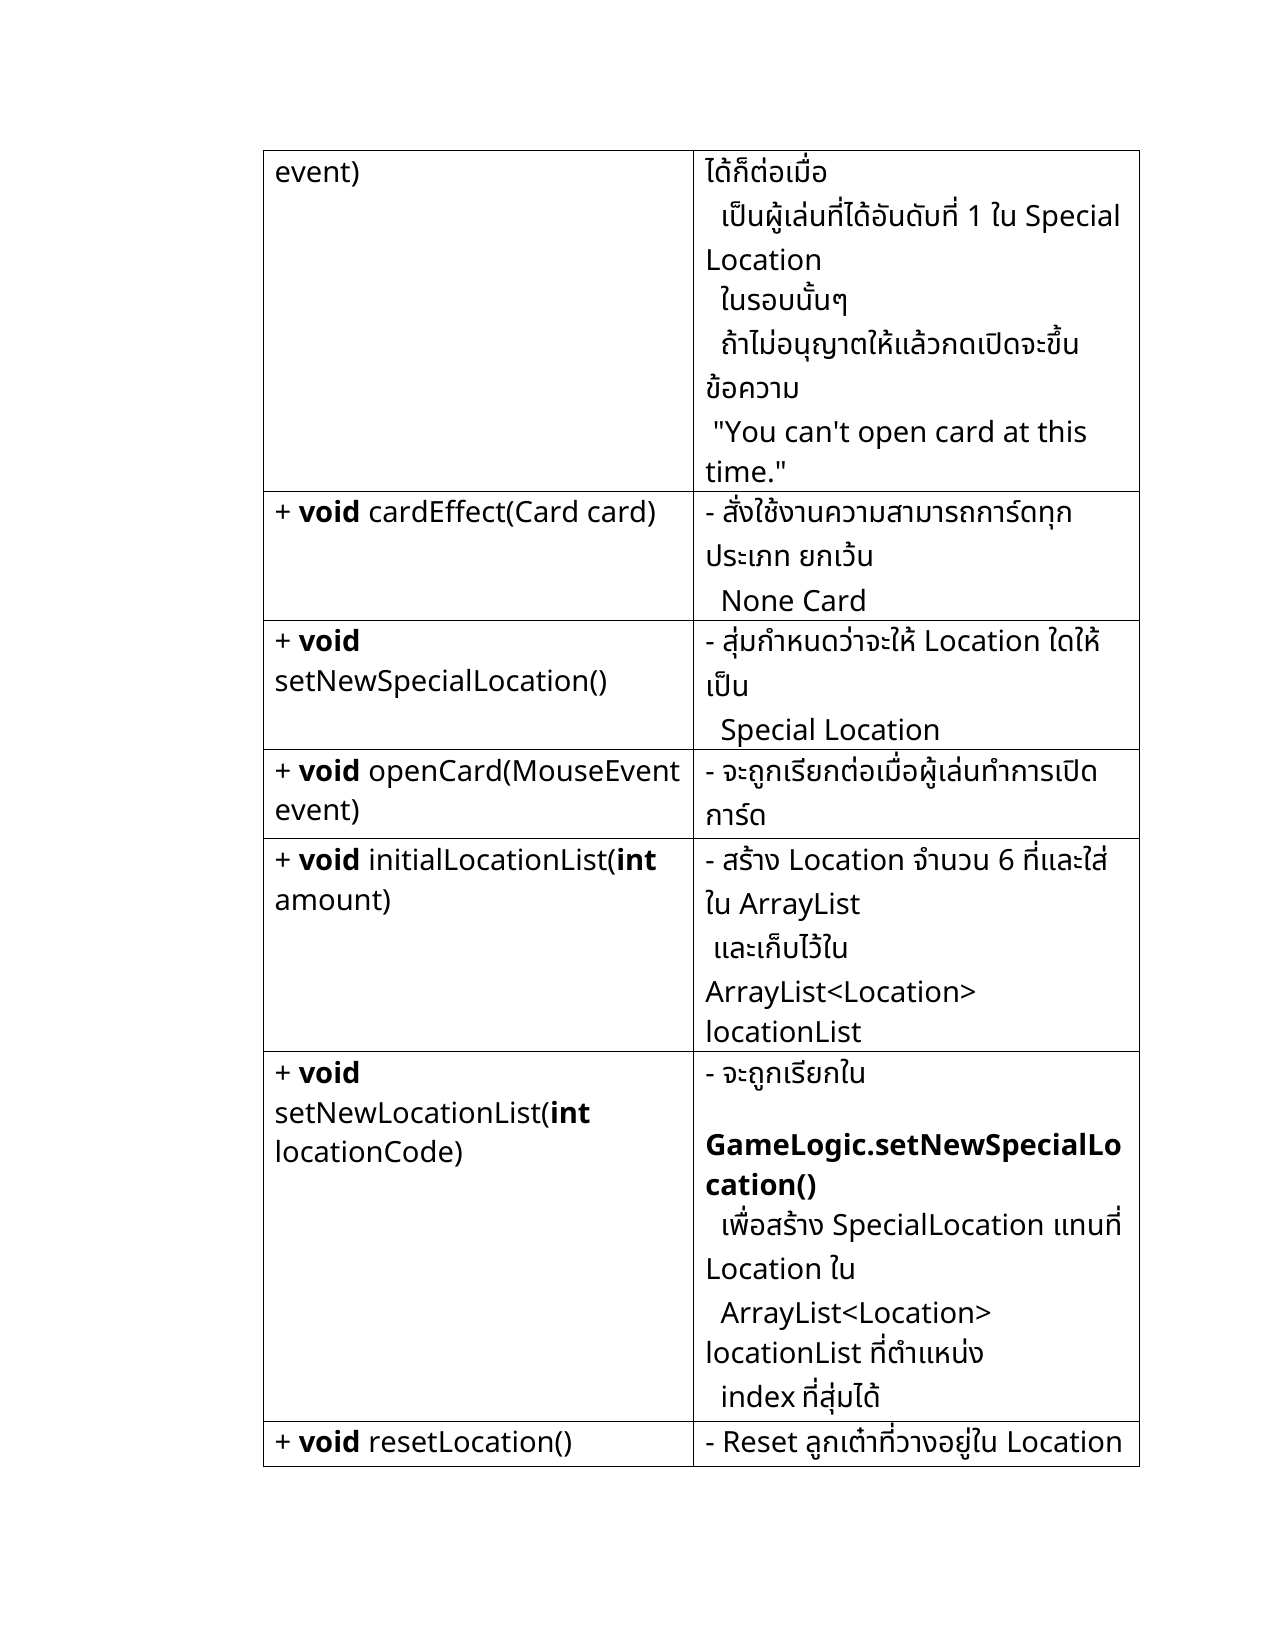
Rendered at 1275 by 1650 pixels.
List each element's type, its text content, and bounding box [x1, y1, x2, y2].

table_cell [694, 1422, 1139, 1466]
table_cell + void setNewLocationList(int locationCode) [264, 1052, 693, 1421]
table_cell - สั่งใช้งานความสามารถการ์ดทุกประเภท ยกเว้น None Card [694, 492, 1139, 620]
table_cell - จะถูกเรียกใน GameLogic.setNewSpecialLocation() เพื่อสร้าง SpecialLocation แทนที่ Location ใน ArrayList<Location> locationList ที่ตำแหน่ง indexที่สุ่มได้ [694, 1052, 1139, 1421]
table_cell - สุ่มกำหนดว่าจะให้ Location ใดให้เป็น Special Location [694, 621, 1139, 749]
table_cell + void cardEffect(Card card) [264, 492, 693, 620]
table_cell + void openCard(MouseEvent event) [264, 750, 693, 838]
table_cell - สร้าง Location จำนวน 6 ที่และใส่ใน ArrayList และเก็บไว้ใน ArrayList<Location> locationList [694, 839, 1139, 1051]
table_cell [264, 151, 693, 491]
table_cell + void initialLocationList(int amount) [264, 839, 693, 1051]
table_cell - จะถูกเรียกต่อเมื่อผู้เล่นทำการเปิดการ์ด [694, 750, 1139, 838]
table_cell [264, 1422, 693, 1466]
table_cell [694, 151, 1139, 491]
table_cell + void setNewSpecialLocation() [264, 621, 693, 749]
